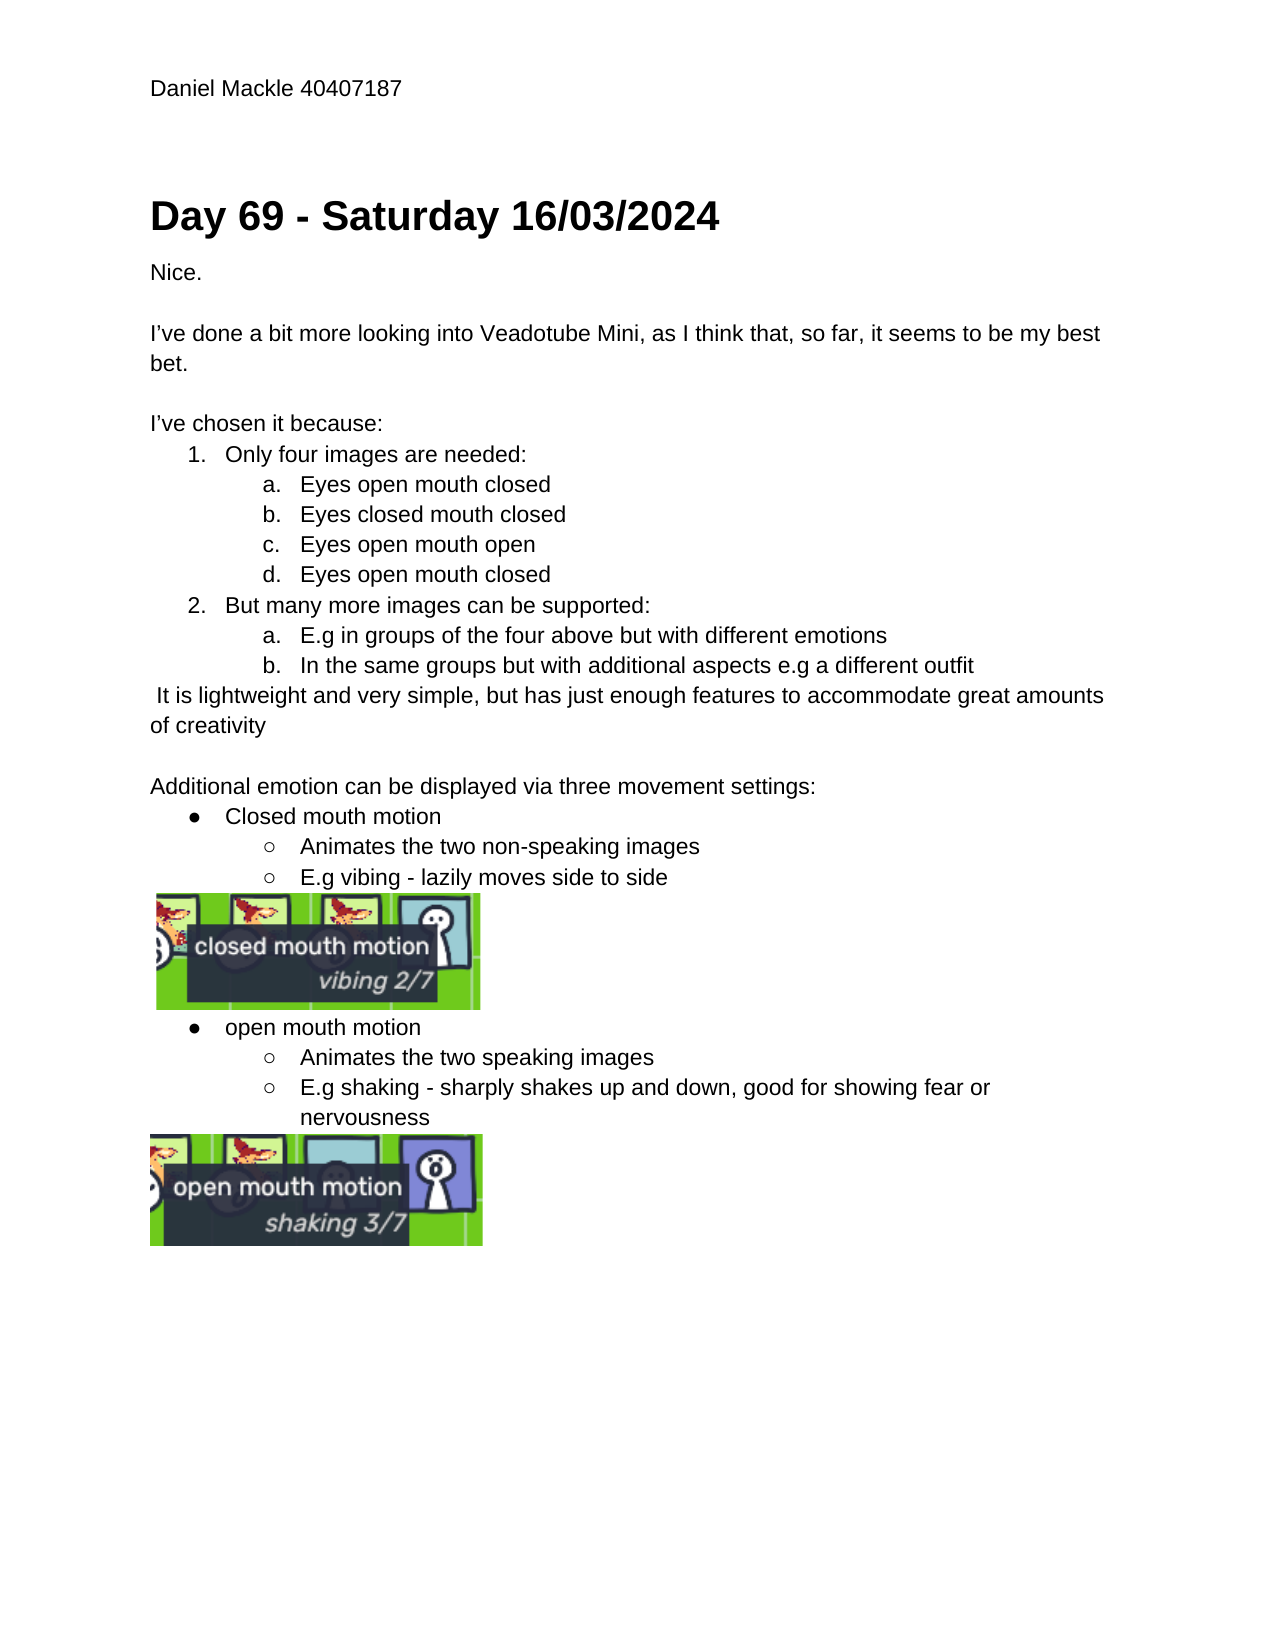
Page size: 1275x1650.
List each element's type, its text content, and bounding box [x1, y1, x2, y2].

list Animates the two non-speaking images [262, 833, 1125, 859]
text Additional emotion can be displayed via three movement settings: [150, 773, 1125, 799]
list Animates the two speaking images [262, 1044, 1125, 1070]
list Eyes closed mouth closed [262, 501, 1125, 527]
subtitle Day 69 - Saturday 16/03/2024 [150, 192, 1125, 239]
list E.g shaking - sharply shakes up and down, good for showing fear or nervousness [262, 1074, 1125, 1130]
text I’ve chosen it because: [150, 410, 1125, 437]
list Eyes open mouth open [262, 531, 1125, 557]
list Eyes open mouth closed [262, 561, 1125, 588]
picture [150, 1134, 483, 1246]
list In the same groups but with additional aspects e.g a different outfit [262, 652, 1125, 678]
list E.g vibing - lazily moves side to side [262, 863, 1125, 890]
text I’ve done a bit more looking into Veadotube Mini, as I think that, so far, it seems to be my best bet. [150, 320, 1125, 376]
list E.g in groups of the four above but with different emotions [262, 622, 1125, 648]
list Only four images are needed: [187, 441, 1125, 467]
list But many more images can be supported: [187, 592, 1125, 618]
list open mouth motion [187, 1013, 1125, 1040]
picture [156, 893, 481, 1010]
text Nice. [150, 259, 1125, 286]
text It is lightweight and very simple, but has just enough features to accommodate great amounts of creativity [150, 682, 1125, 739]
list Closed mouth motion [187, 803, 1125, 829]
list Eyes open mouth closed [262, 471, 1125, 497]
